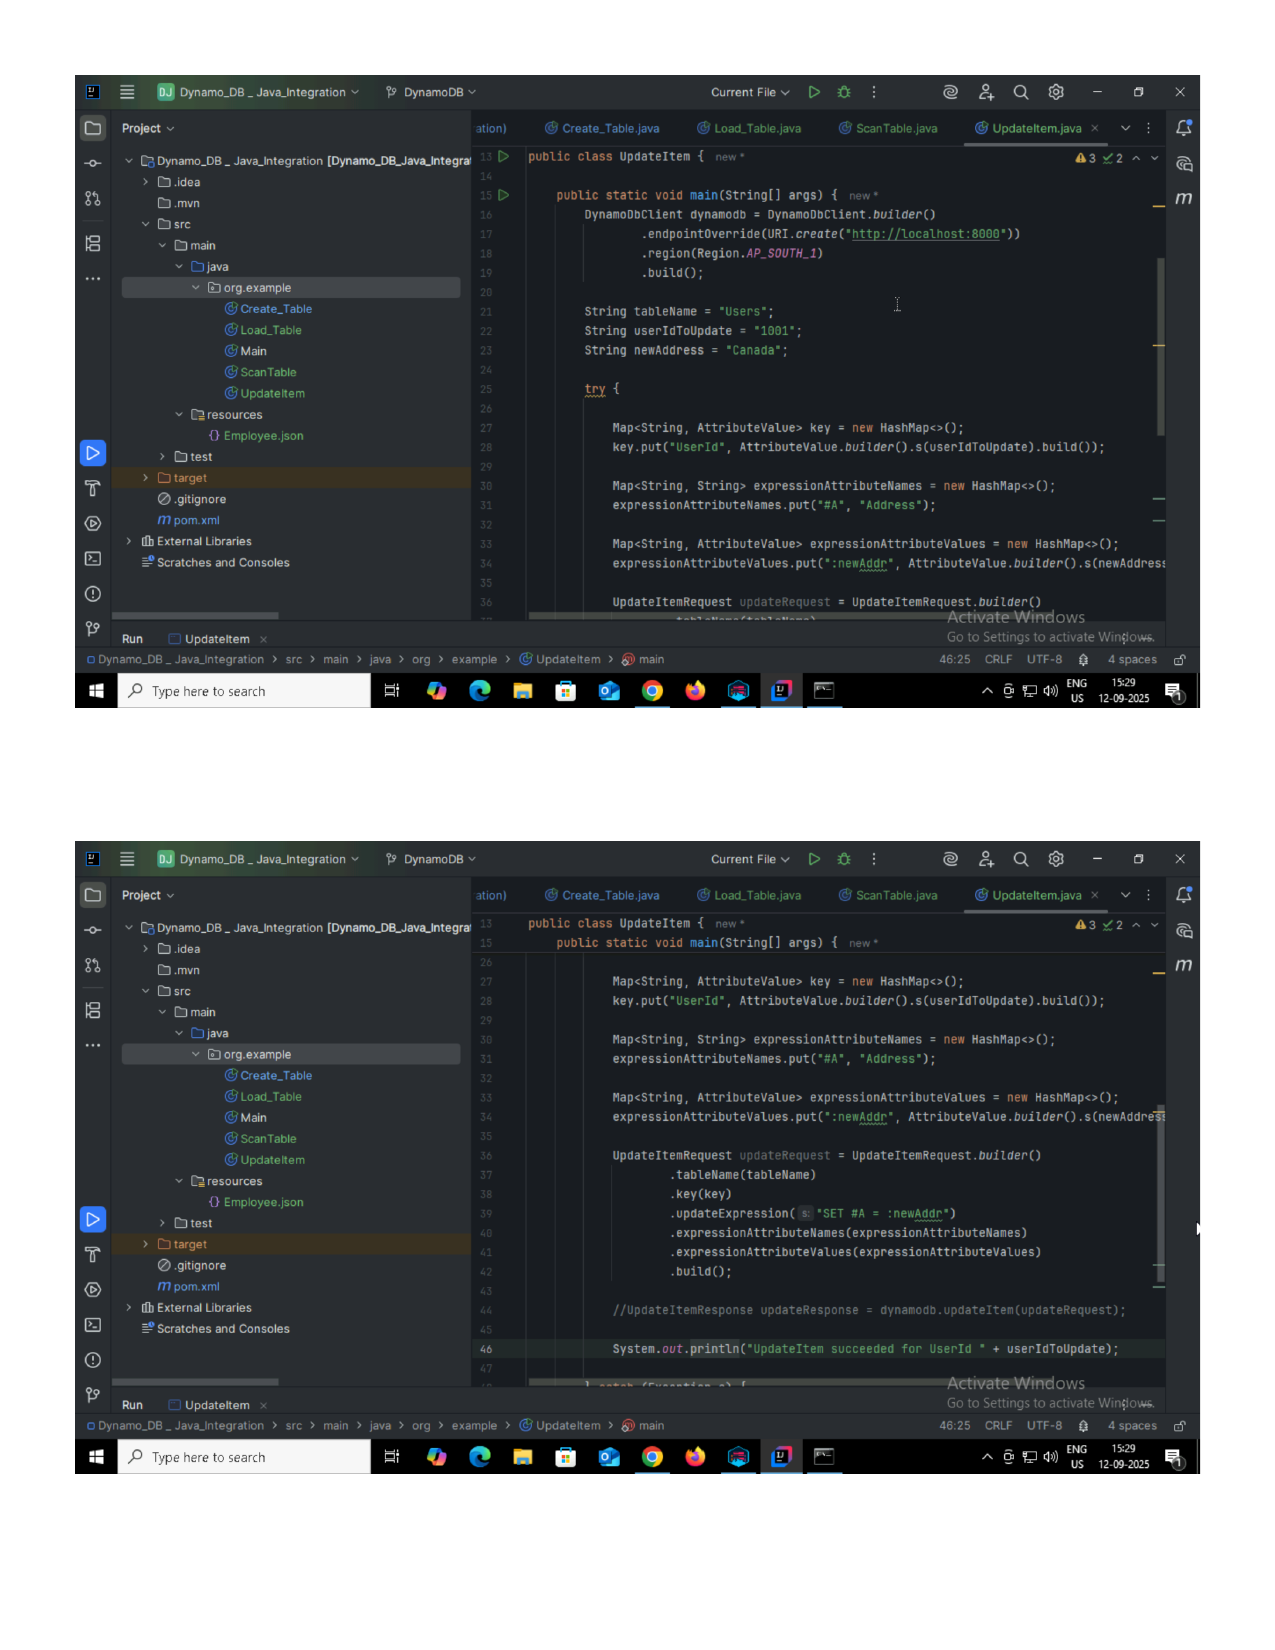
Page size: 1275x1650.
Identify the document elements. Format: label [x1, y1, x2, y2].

picture [75, 841, 1200, 1474]
picture [75, 75, 1200, 708]
